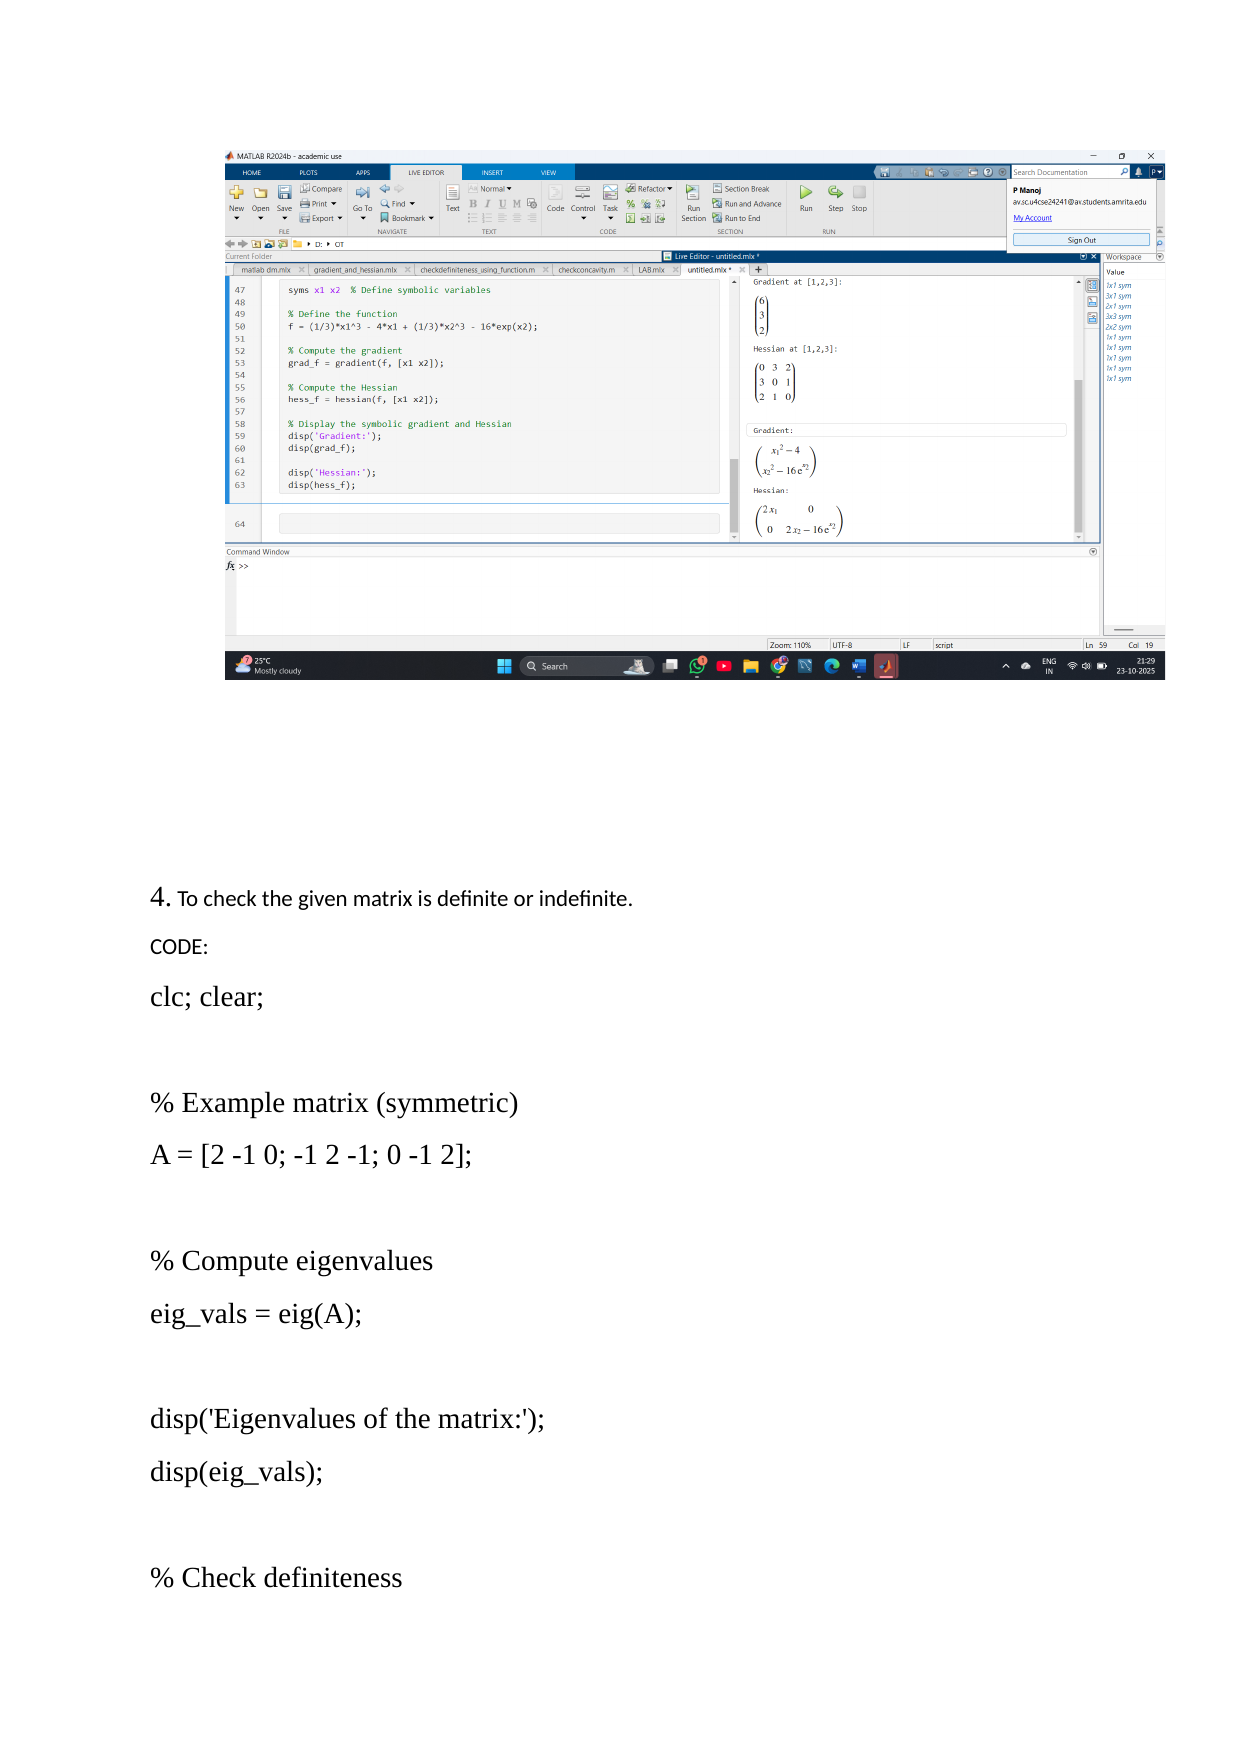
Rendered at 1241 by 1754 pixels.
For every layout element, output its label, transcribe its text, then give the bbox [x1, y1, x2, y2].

text disp('Eigenvalues of the matrix:'); [150, 1402, 1090, 1435]
text % Example matrix (symmetric) [150, 1085, 1090, 1118]
text disp(eig_vals); [150, 1454, 1090, 1488]
text CODE: [150, 932, 1090, 960]
picture [225, 150, 1166, 680]
text A = [2 -1 0; -1 2 -1; 0 -1 2]; [150, 1137, 1090, 1171]
text 4. To check the given matrix is definite or indefinite. [150, 879, 1090, 913]
text clc; clear; [150, 979, 1090, 1013]
text % Compute eigenvalues [150, 1243, 1090, 1277]
text % Check definiteness [150, 1560, 1090, 1593]
text eig_vals = eig(A); [150, 1296, 1090, 1329]
